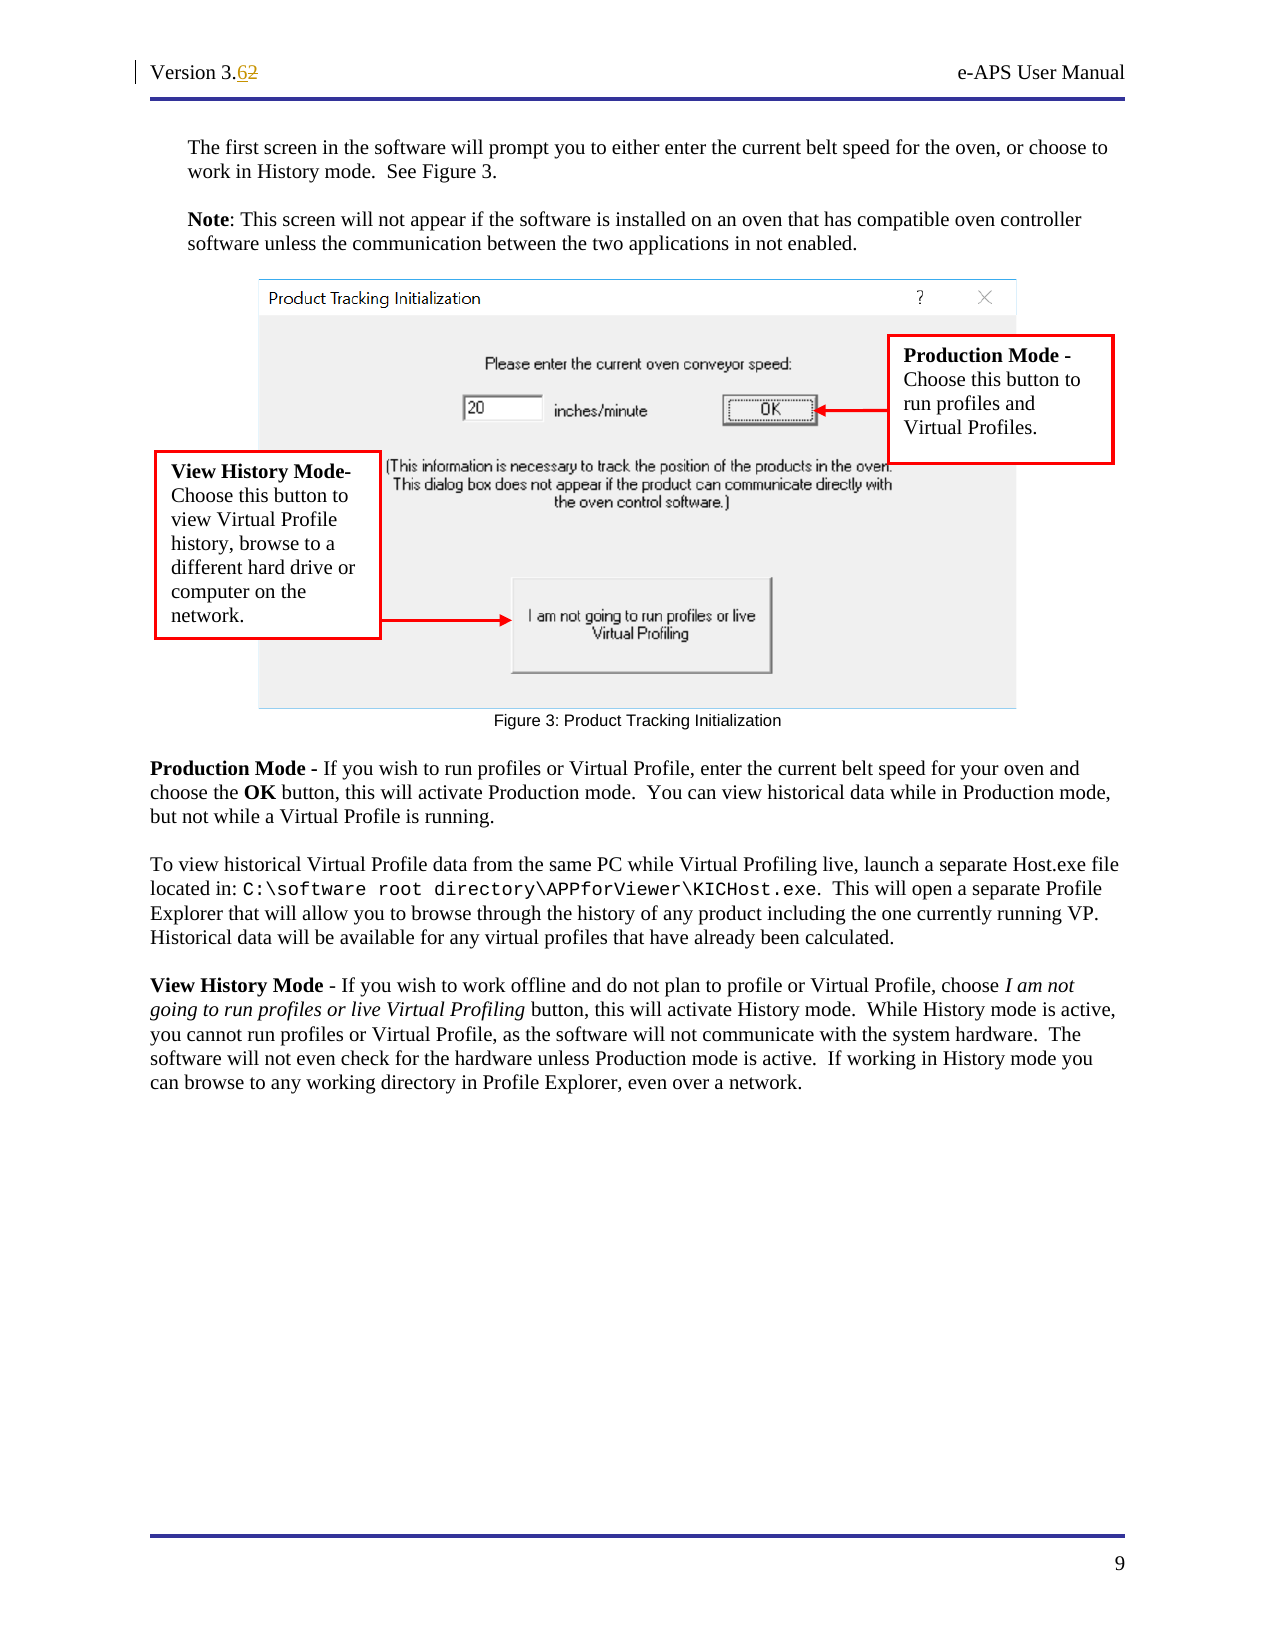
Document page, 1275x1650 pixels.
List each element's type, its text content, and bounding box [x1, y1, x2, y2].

text Note: This screen will not appear if the software is installed on an oven that has compatible oven controller software unless the communication between the two applications in not enabled. [187, 207, 1125, 255]
text View History Mode - If you wish to work offline and do not plan to profile or Virtual Profile, choose I am not going to run profiles or live Virtual Profiling button, this will activate History mode. While History mode is active, you cannot run profiles or Virtual Profile, as the software will not communicate with the system hardware. The software will not even check for the hardware unless Production mode is active. If working in History mode you can browse to any working directory in Profile Explorer, even over a network. [150, 973, 1125, 1094]
text To view historical Virtual Profile data from the same PC while Virtual Profiling live, launch a separate Host.exe file located in: C:\software root directory\APPforViewer\KICHost.exe. This will open a separate Profile Explorer that will allow you to browse through the history of any product including the one currently running VP. Historical data will be available for any virtual profiles that have already been calculated. [150, 852, 1125, 949]
text Production Mode - If you wish to run profiles or Virtual Profile, enter the current belt speed for your oven and choose the OK button, this will activate Production mode. You can view historical data while in Production mode, but not while a Virtual Profile is running. [150, 756, 1125, 828]
picture [258, 279, 1017, 709]
text The first screen in the software will prompt you to either enter the current belt speed for the oven, or choose to work in History mode. See Figure 3. [187, 135, 1125, 183]
